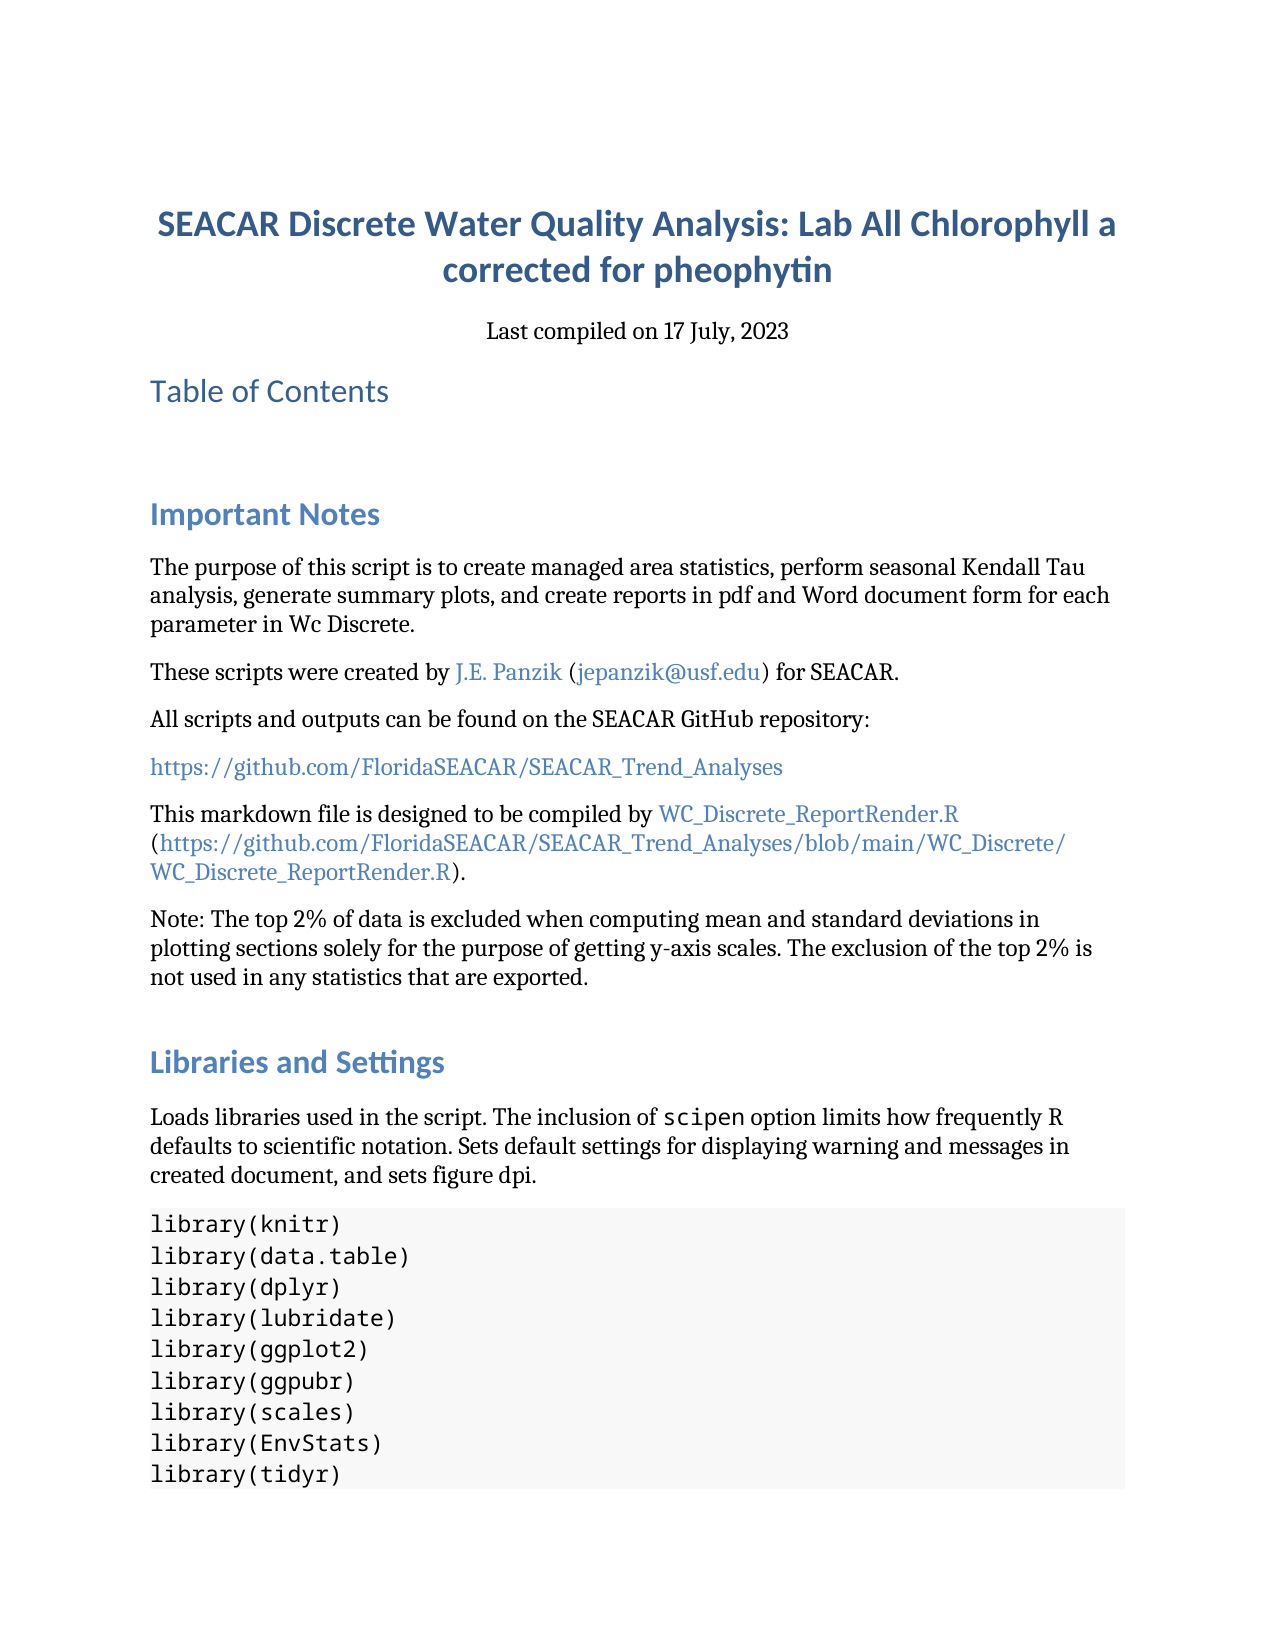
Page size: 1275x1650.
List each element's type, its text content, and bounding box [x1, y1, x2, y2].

text Loads libraries used in the script. The inclusion of scipen option limits how frequently R defaults to scientific notation. Sets default settings for displaying warning and messages in created document, and sets figure dpi. [150, 1101, 1125, 1189]
text The purpose of this script is to create managed area statistics, perform seasonal Kendall Tau analysis, generate summary plots, and create reports in pdf and Word document form for each parameter in Wc Discrete. [150, 553, 1125, 639]
title SEACAR Discrete Water Quality Analysis: Lab All Chlorophyll a corrected for pheophytin [150, 200, 1125, 292]
text Last compiled on 17 July, 2023 [150, 317, 1125, 345]
text All scripts and outputs can be found on the SEACAR GitHub repository: [150, 705, 1125, 734]
text This markdown file is designed to be compiled by WC_Discrete_ReportRender.R (https://github.com/FloridaSEACAR/SEACAR_Trend_Analyses/blob/main/WC_Discrete/WC_Discrete_ReportRender.R). [150, 800, 1125, 886]
text Note: The top 2% of data is excluded when computing mean and standard deviations in plotting sections solely for the purpose of getting y-axis scales. The exclusion of the top 2% is not used in any statistics that are exported. [150, 905, 1125, 991]
subtitle Important Notes [150, 493, 1125, 534]
text These scripts were created by J.E. Panzik (jepanzik@usf.edu) for SEACAR. [150, 658, 1125, 686]
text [150, 1208, 1125, 1489]
text https://github.com/FloridaSEACAR/SEACAR_Trend_Analyses [150, 753, 1125, 781]
subtitle Libraries and Settings [150, 1041, 1125, 1082]
